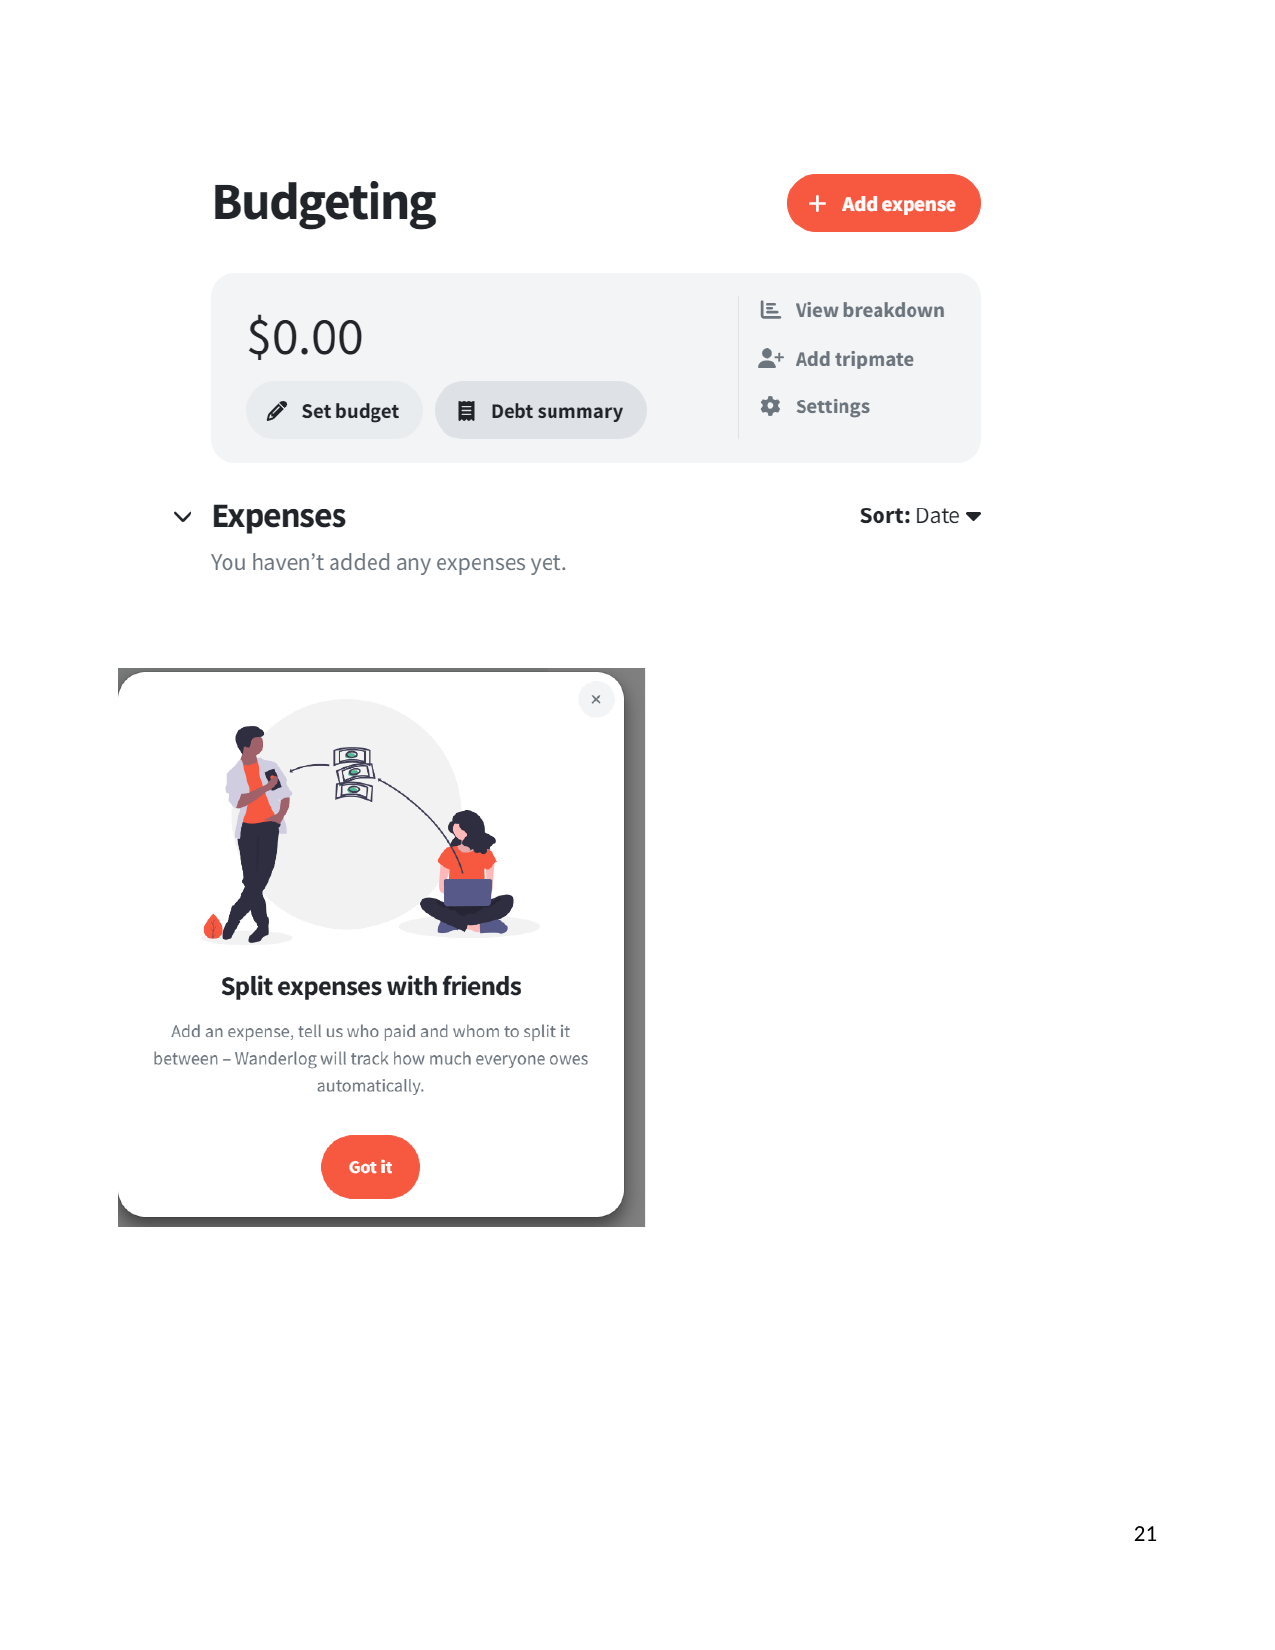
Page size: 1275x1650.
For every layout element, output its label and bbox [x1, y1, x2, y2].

picture [118, 118, 1094, 650]
picture [118, 668, 646, 1227]
